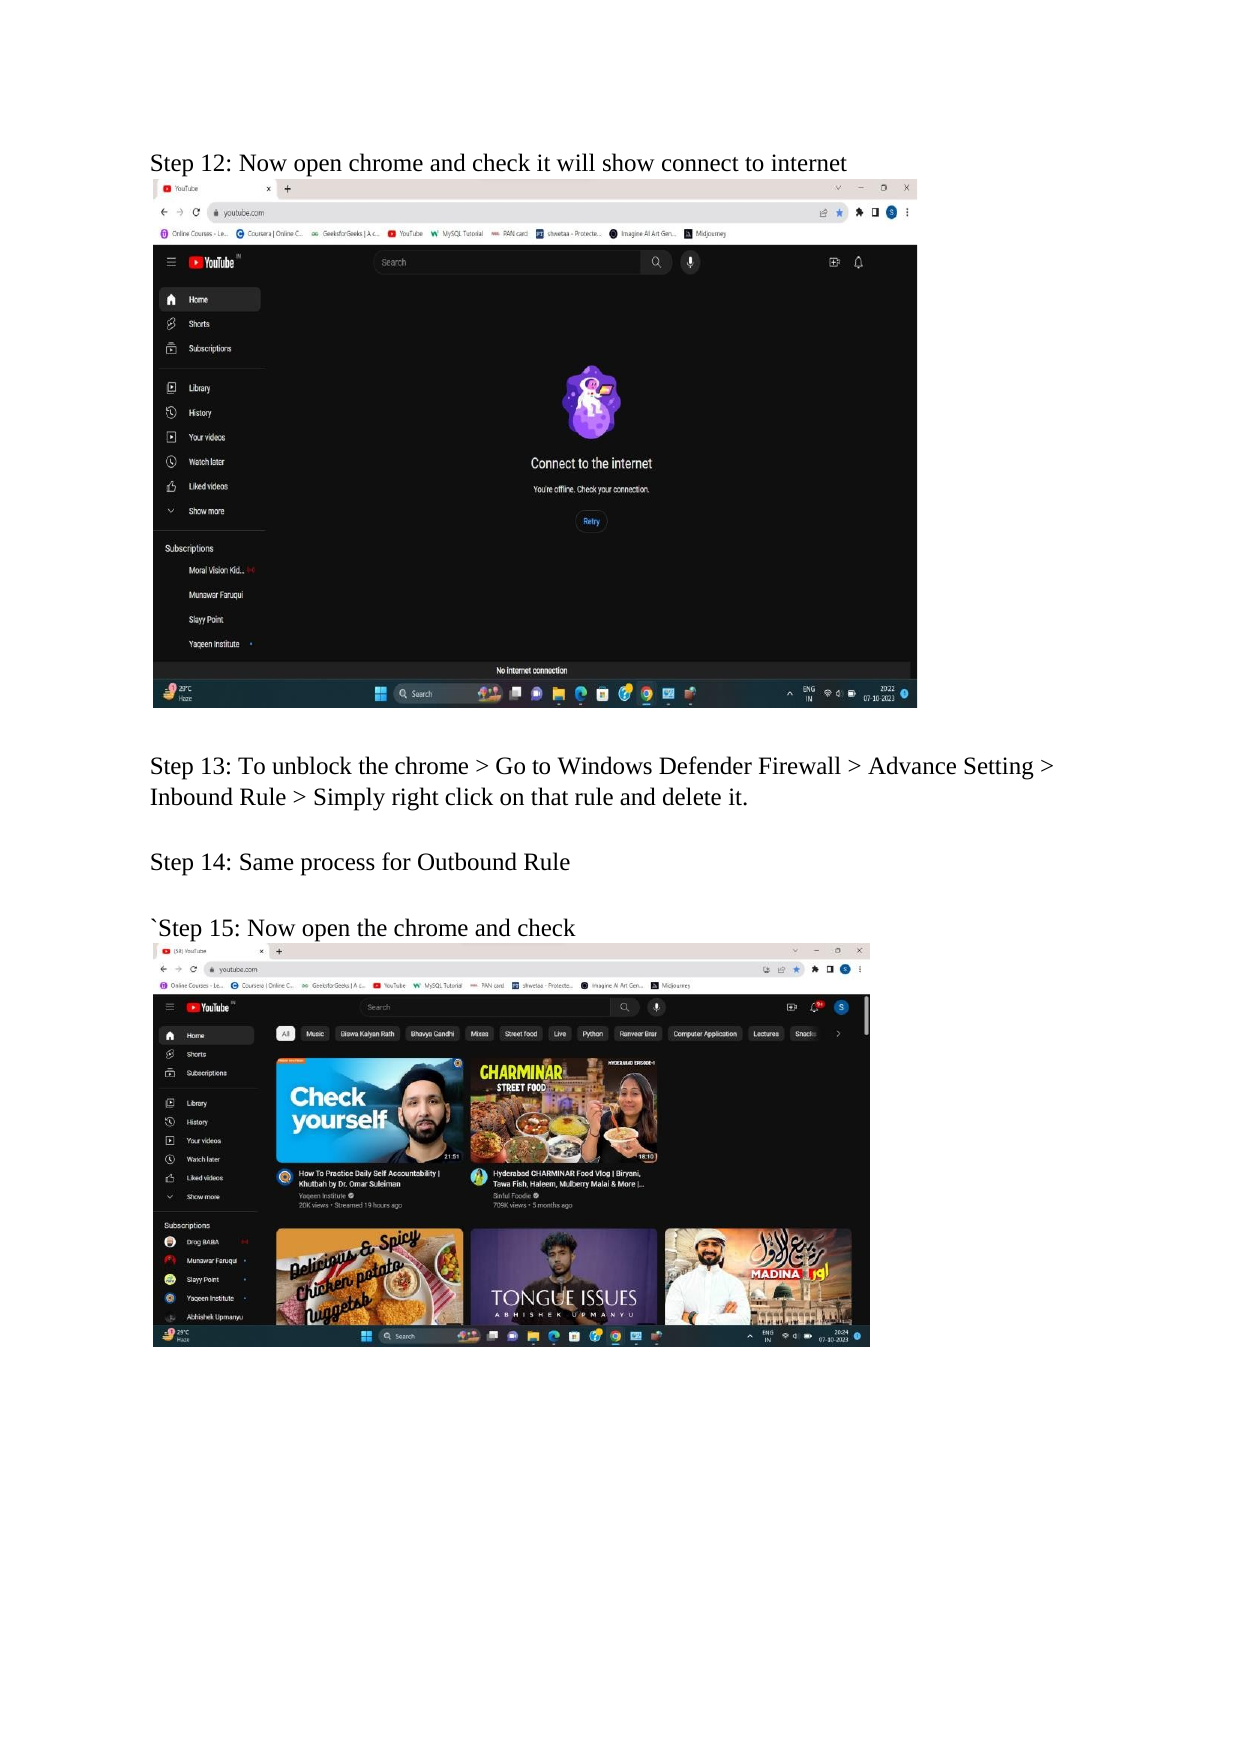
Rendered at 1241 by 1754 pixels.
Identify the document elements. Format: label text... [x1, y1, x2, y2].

text Step 12: Now open chrome and check it will show connect to internet [149, 148, 1203, 177]
text Step 14: Same process for Outbound Rule [149, 847, 1203, 876]
picture [153, 179, 918, 708]
picture [153, 943, 870, 1347]
text Step 13: To unblock the chrome > Go to Windows Defender Firewall > Advance Setting > Inbound Rule > Simply right click on that rule and delete it. [149, 751, 1081, 811]
text `Step 15: Now open the chrome and check [149, 913, 1203, 942]
